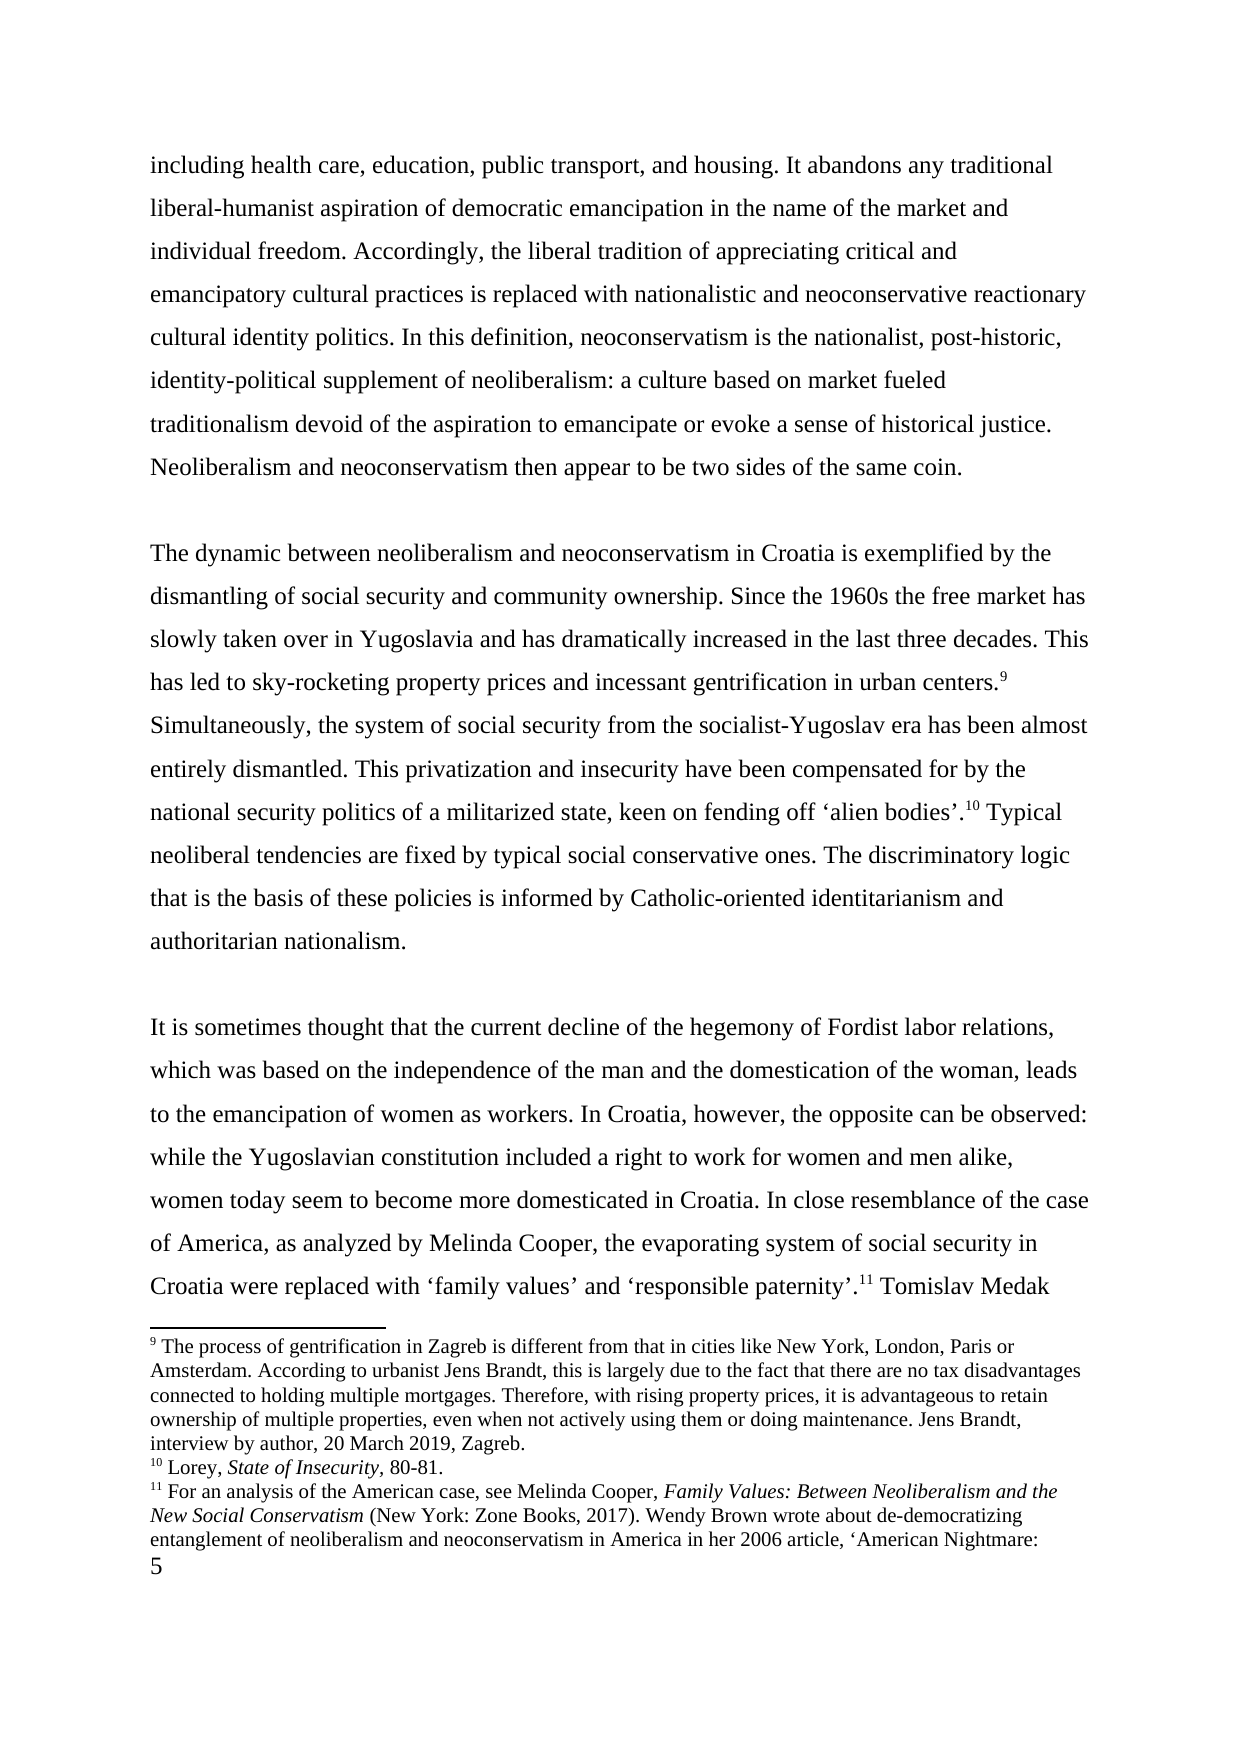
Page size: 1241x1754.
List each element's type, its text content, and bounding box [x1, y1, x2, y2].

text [150, 150, 1090, 481]
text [150, 1012, 1090, 1300]
text The dynamic between neoliberalism and neoconservatism in Croatia is exemplified by the dismantling of social security and community ownership. Since the 1960s the free market has slowly taken over in Yugoslavia and has dramatically increased in the last three decades. This has led to sky-rocketing property prices and incessant gentrification in urban centers. Simultaneously, the system of social security from the socialist-Yugoslav era has been almost entirely dismantled. This privatization and insecurity have been compensated for by the national security politics of a militarized state, keen on fending off ‘alien bodies’. Typical neoliberal tendencies are fixed by typical social conservative ones. The discriminatory logic that is the basis of these policies is informed by Catholic-oriented identitarianism and authoritarian nationalism. [150, 538, 1090, 955]
